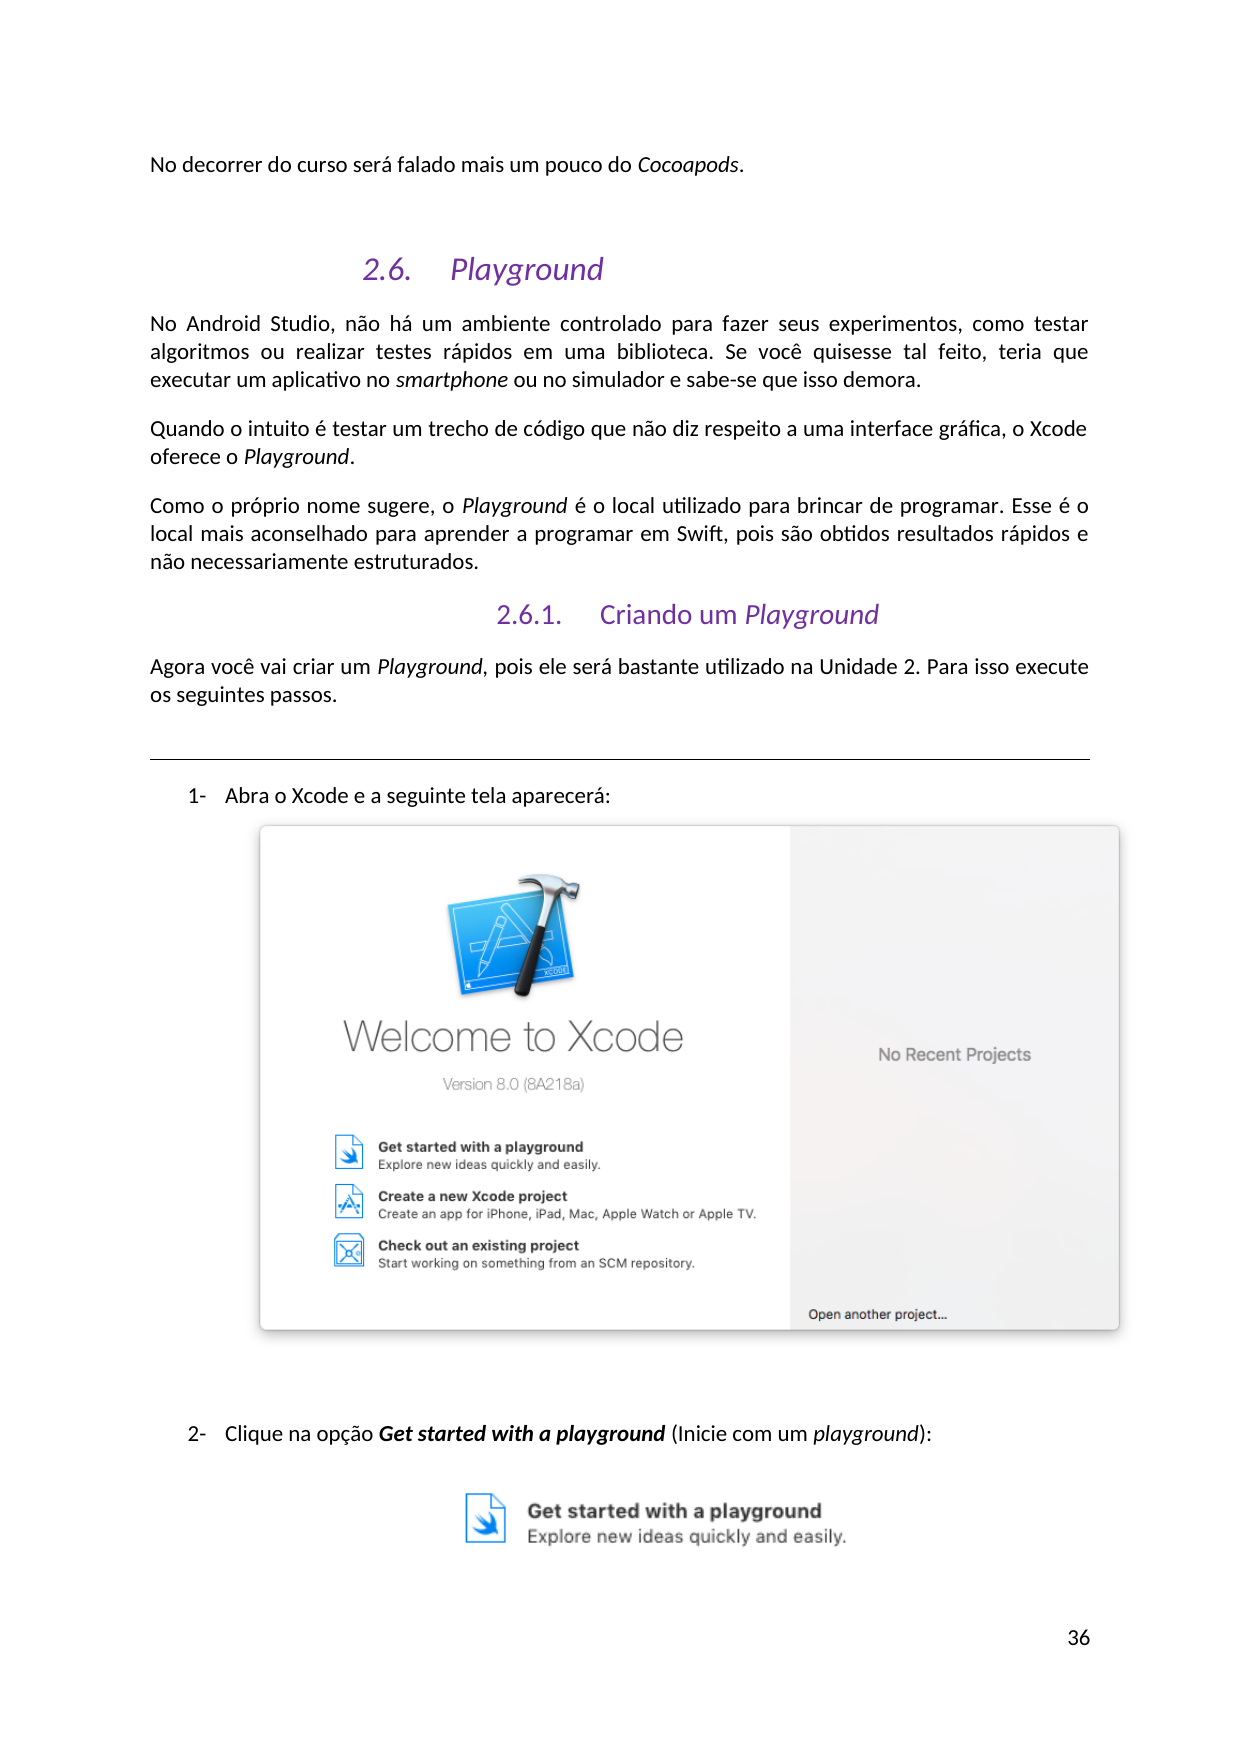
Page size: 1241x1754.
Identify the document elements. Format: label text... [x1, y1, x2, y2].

text Quando o intuito é testar um trecho de código que não diz respeito a uma interface gráfica, o Xcode oferece o Playground. [150, 414, 1090, 470]
text No Android Studio, não há um ambiente controlado para fazer seus experimentos, como testar algoritmos ou realizar testes rápidos em uma biblioteca. Se você quisesse tal feito, teria que executar um aplicativo no smartphone ou no simulador e sabe-se que isso demora. [150, 309, 1090, 393]
list Abra o Xcode e a seguinte tela aparecerá: [187, 781, 1090, 809]
text Como o próprio nome sugere, o Playground é o local utilizado para brincar de programar. Esse é o local mais aconselhado para aprender a programar em Swift, pois são obtidos resultados rápidos e não necessariamente estruturados. [150, 491, 1090, 575]
text Agora você vai criar um Playground, pois ele será bastante utilizado na Unidade 2. Para isso execute os seguintes passos. [150, 652, 1090, 708]
subtitle Playground [300, 248, 1090, 288]
picture [446, 1475, 869, 1560]
list Clique na opção Get started with a playground (Inicie com um playground): [187, 1419, 1090, 1448]
picture [225, 809, 1166, 1364]
subtitle Criando um Playground [375, 596, 1090, 632]
text No decorrer do curso será falado mais um pouco do Cocoapods. [150, 150, 1090, 178]
